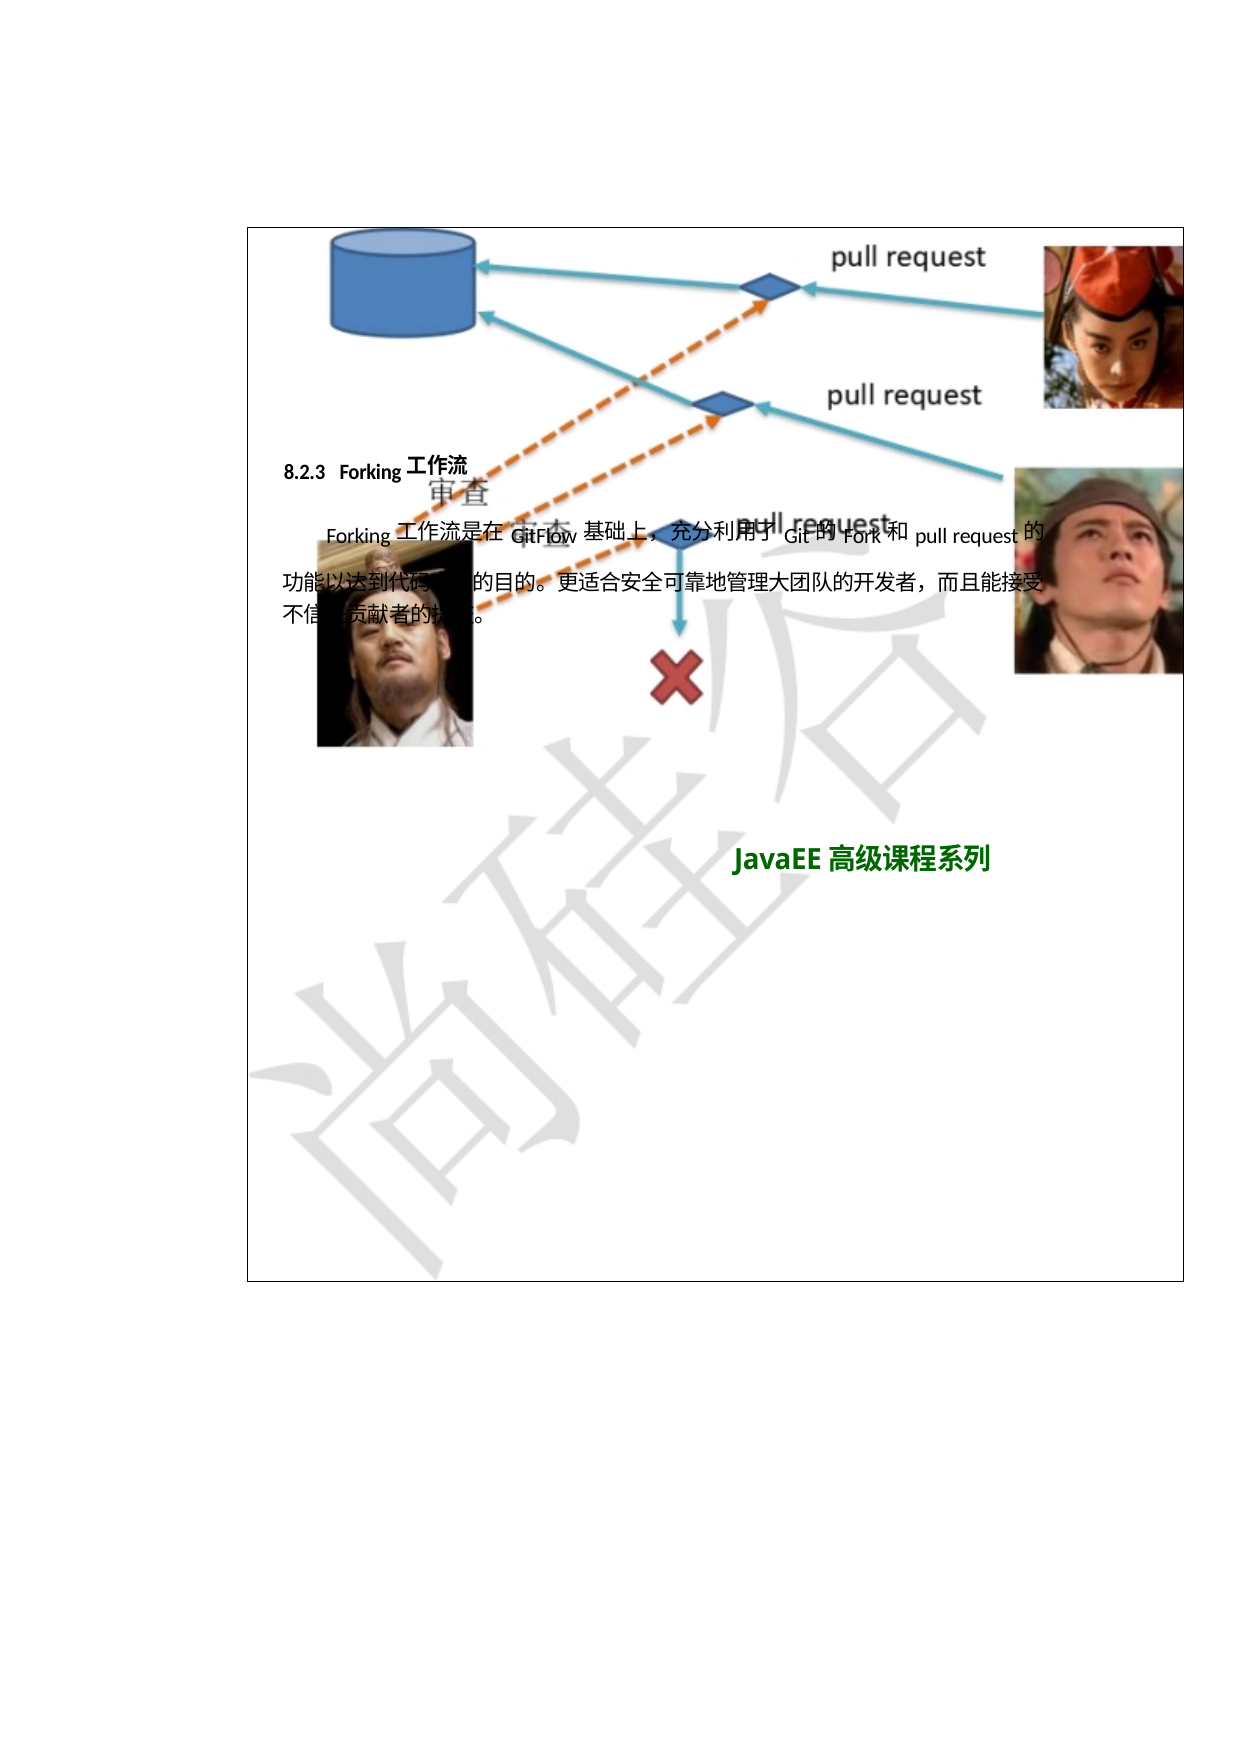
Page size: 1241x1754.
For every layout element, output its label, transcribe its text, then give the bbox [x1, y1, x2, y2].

text JavaEE 高级课程系列 [187, 824, 1099, 889]
text 不信任贡献者的提交。 [192, 597, 1099, 629]
picture [248, 228, 1183, 1281]
text 8.2.3 Forking 工作流 [192, 434, 1099, 499]
text 功能以达到代码审核的目的。更适合安全可靠地管理大团队的开发者，而且能接受 [192, 564, 1099, 597]
text Forking 工作流是在 GitFlow 基础上，充分利用了 Git 的 Fork 和 pull request 的 [192, 499, 1099, 564]
